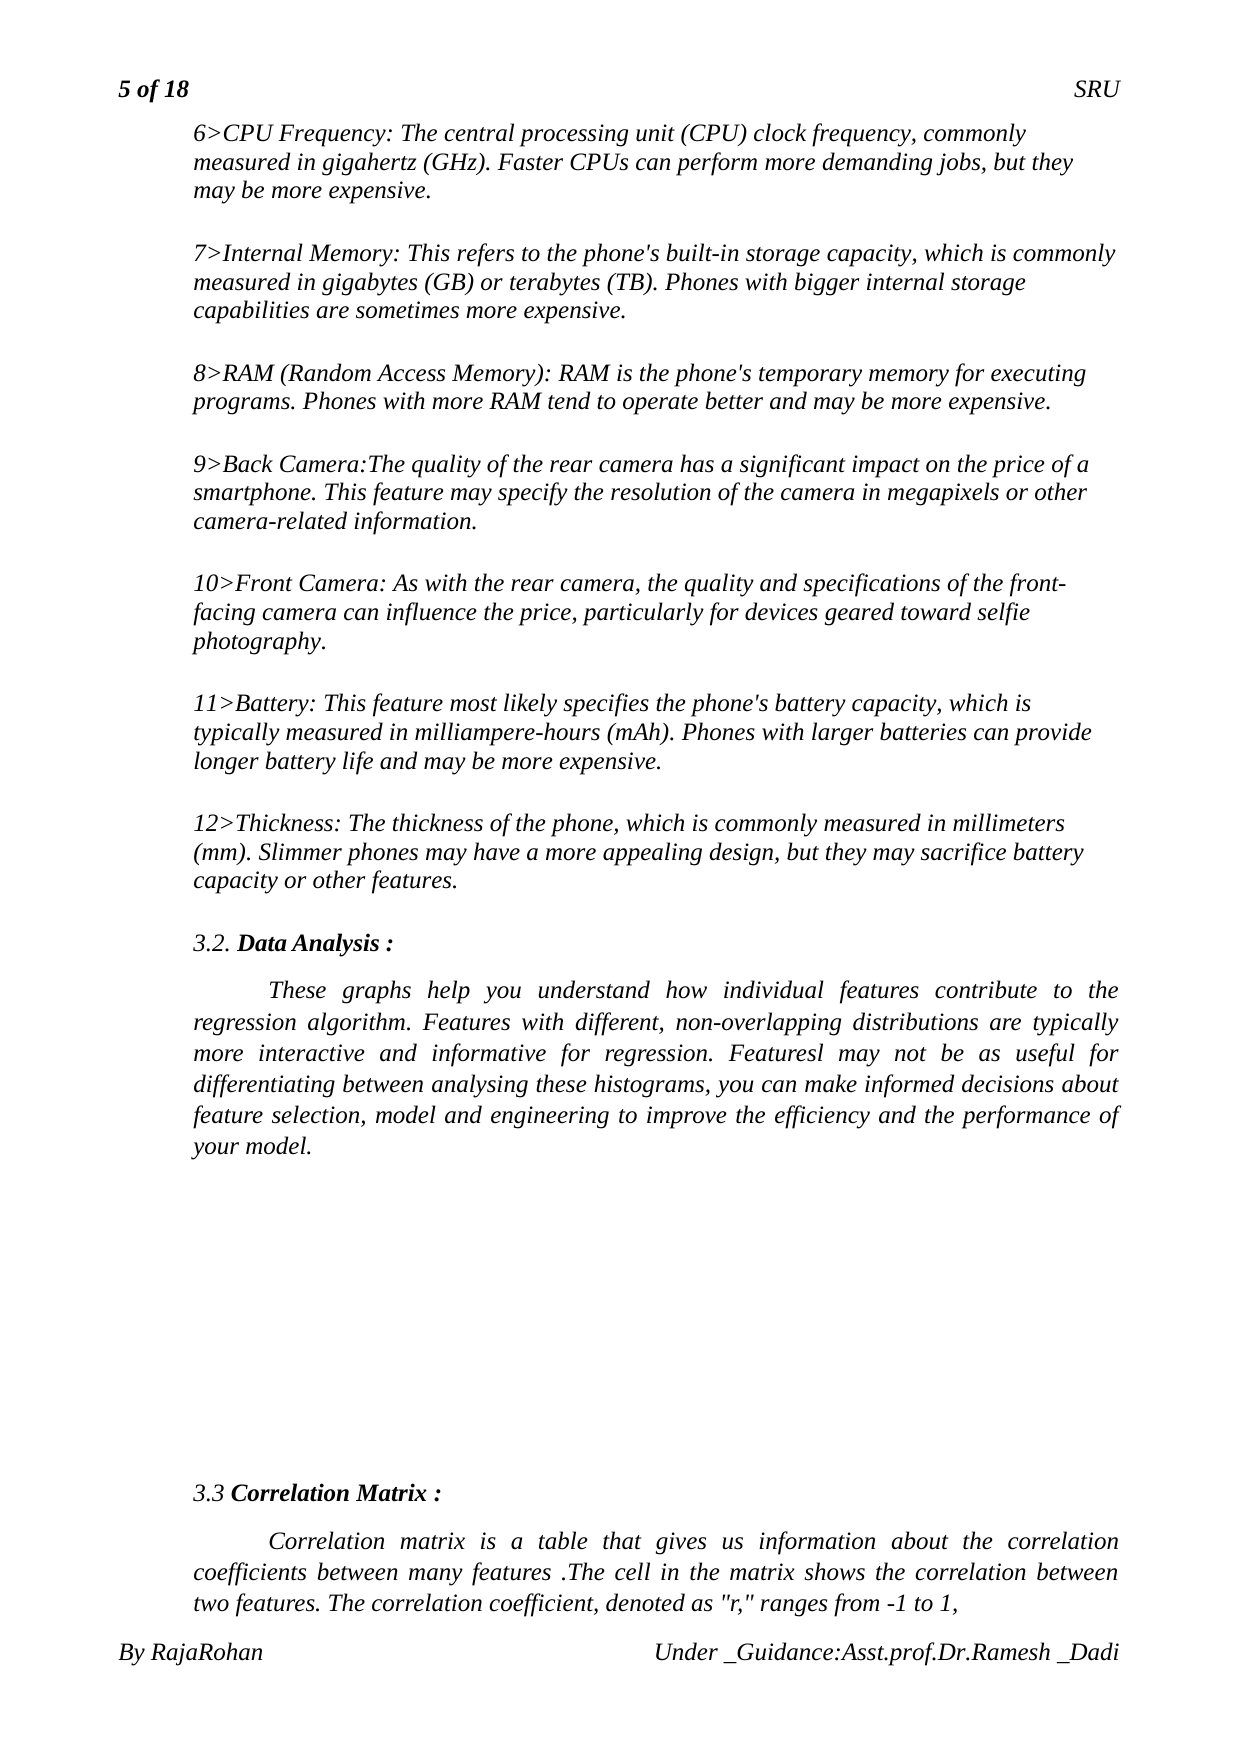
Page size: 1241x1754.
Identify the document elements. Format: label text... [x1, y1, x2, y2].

text 7>Internal Memory: This refers to the phone's built-in storage capacity, which is commonly measured in gigabytes (GB) or terabytes (TB). Phones with bigger internal storage capabilities are sometimes more expensive. [193, 238, 1122, 324]
text 8>RAM (Random Access Memory): RAM is the phone's temporary memory for executing programs. Phones with more RAM tend to operate better and may be more expensive. [193, 358, 1122, 415]
text 10>Front Camera: As with the rear camera, the quality and specifications of the front-facing camera can influence the price, particularly for devices geared toward selfie photography. [193, 568, 1122, 655]
text 12>Thickness: The thickness of the phone, which is commonly measured in millimeters (mm). Slimmer phones may have a more appealing design, but they may sacrifice battery capacity or other features. [193, 808, 1122, 894]
text 6>CPU Frequency: The central processing unit (CPU) clock frequency, commonly measured in gigahertz (GHz). Faster CPUs can perform more demanding jobs, but they may be more expensive. [193, 118, 1122, 204]
text 3.2. Data Analysis : [193, 928, 1122, 957]
text 11>Battery: This feature most likely specifies the phone's battery capacity, which is typically measured in milliampere-hours (mAh). Phones with larger batteries can provide longer battery life and may be more expensive. [193, 688, 1122, 774]
text 9>Back Camera:The quality of the rear camera has a significant impact on the price of a smartphone. This feature may specify the resolution of the camera in megapixels or other camera-related information. [193, 449, 1122, 535]
text These graphs help you understand how individual features contribute to the regression algorithm. Features with different, non-overlapping distributions are typically more interactive and informative for regression. Featuresl may not be as useful for differentiating between analysing these histograms, you can make informed decisions about feature selection, model and engineering to improve the efficiency and the performance of your model. [193, 976, 1122, 1159]
text Correlation matrix is a table that gives us information about the correlation coefficients between many features .The cell in the matrix shows the correlation between two features. The correlation coefficient, denoted as "r," ranges from -1 to 1, [193, 1526, 1122, 1617]
text 3.3 Correlation Matrix : [193, 1478, 1122, 1507]
